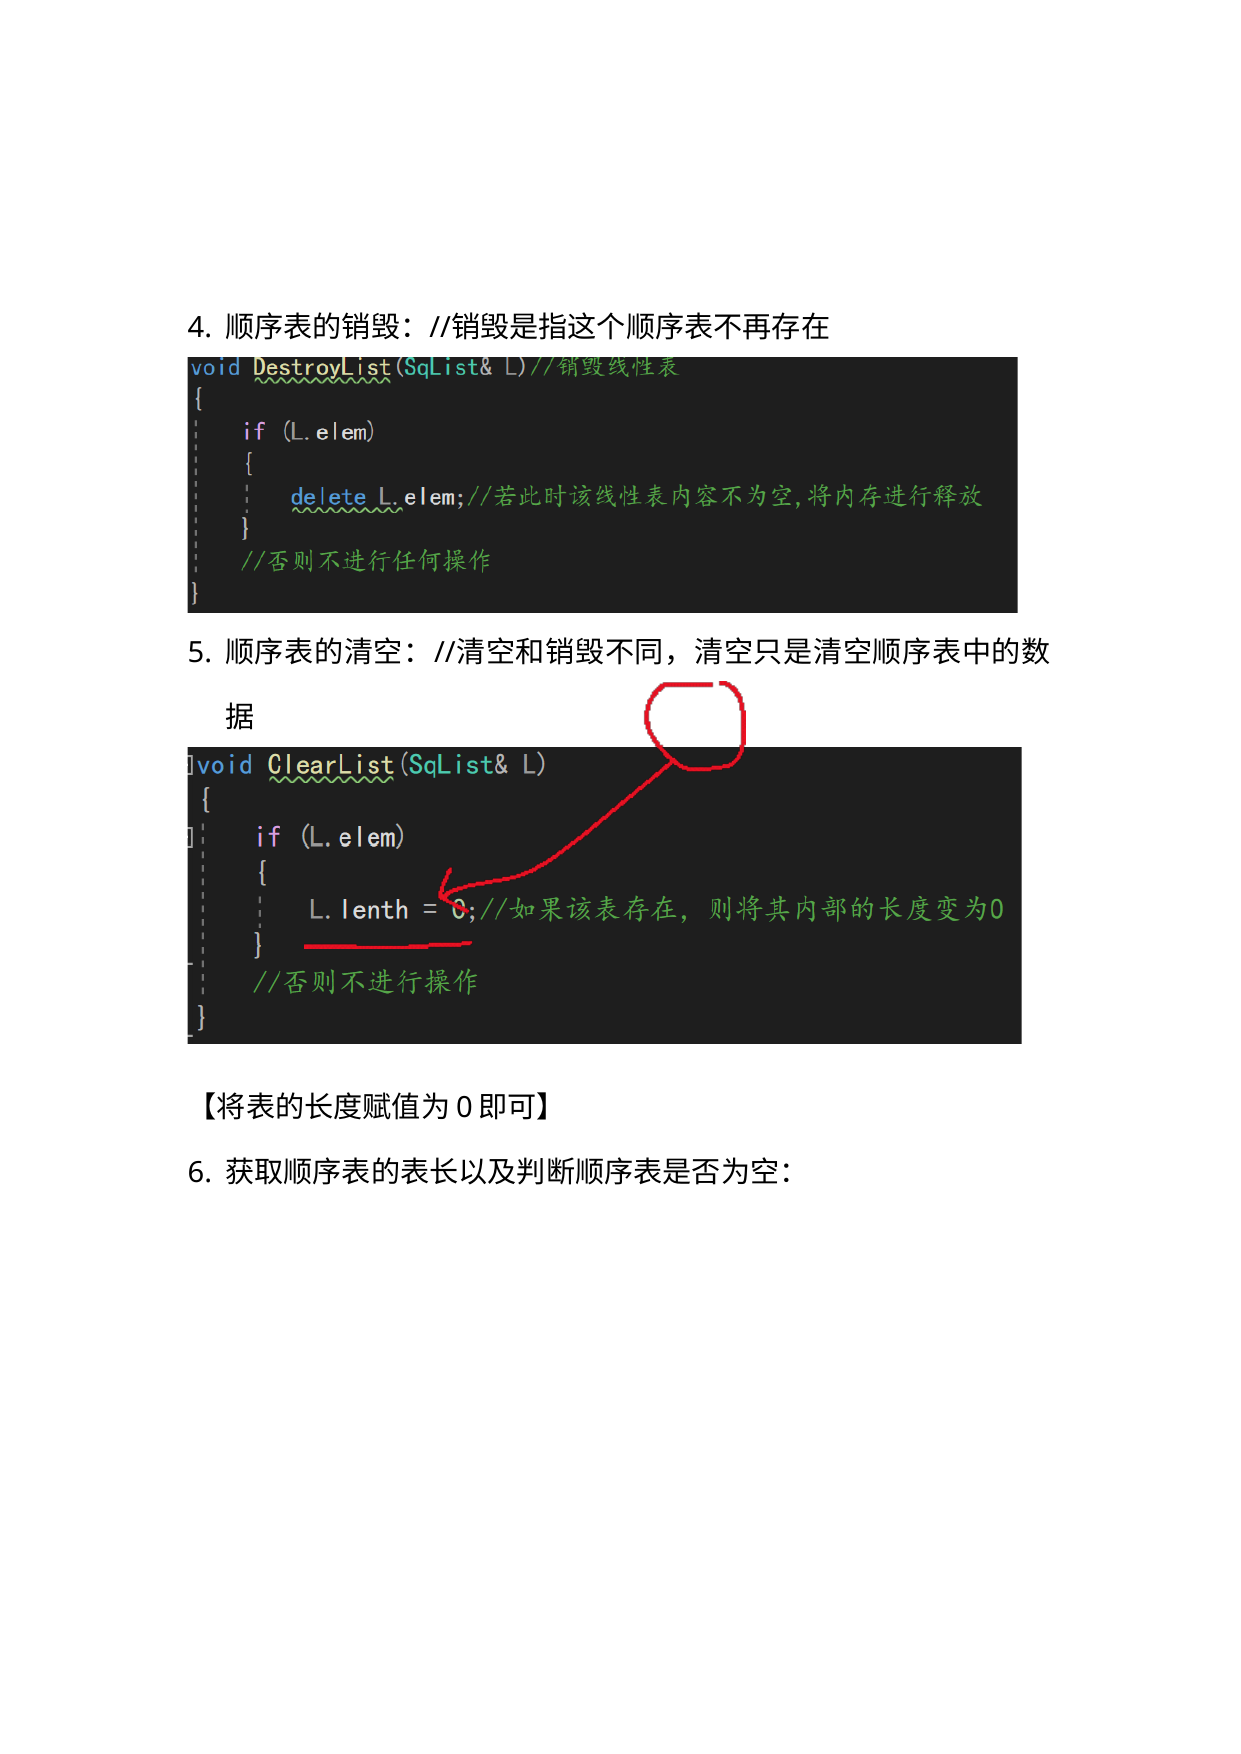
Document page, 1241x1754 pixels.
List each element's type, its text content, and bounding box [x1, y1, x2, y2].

list 顺序表的销毁：//销毁是指这个顺序表不再存在 [187, 292, 1053, 357]
text 【将表的长度赋值为0即可】 [187, 1072, 1053, 1137]
picture [187, 357, 1018, 613]
list 获取顺序表的表长以及判断顺序表是否为空： [187, 1137, 1053, 1202]
picture [187, 681, 1022, 1044]
list 顺序表的清空：//清空和销毁不同，清空只是清空顺序表中的数据 [187, 617, 1053, 747]
